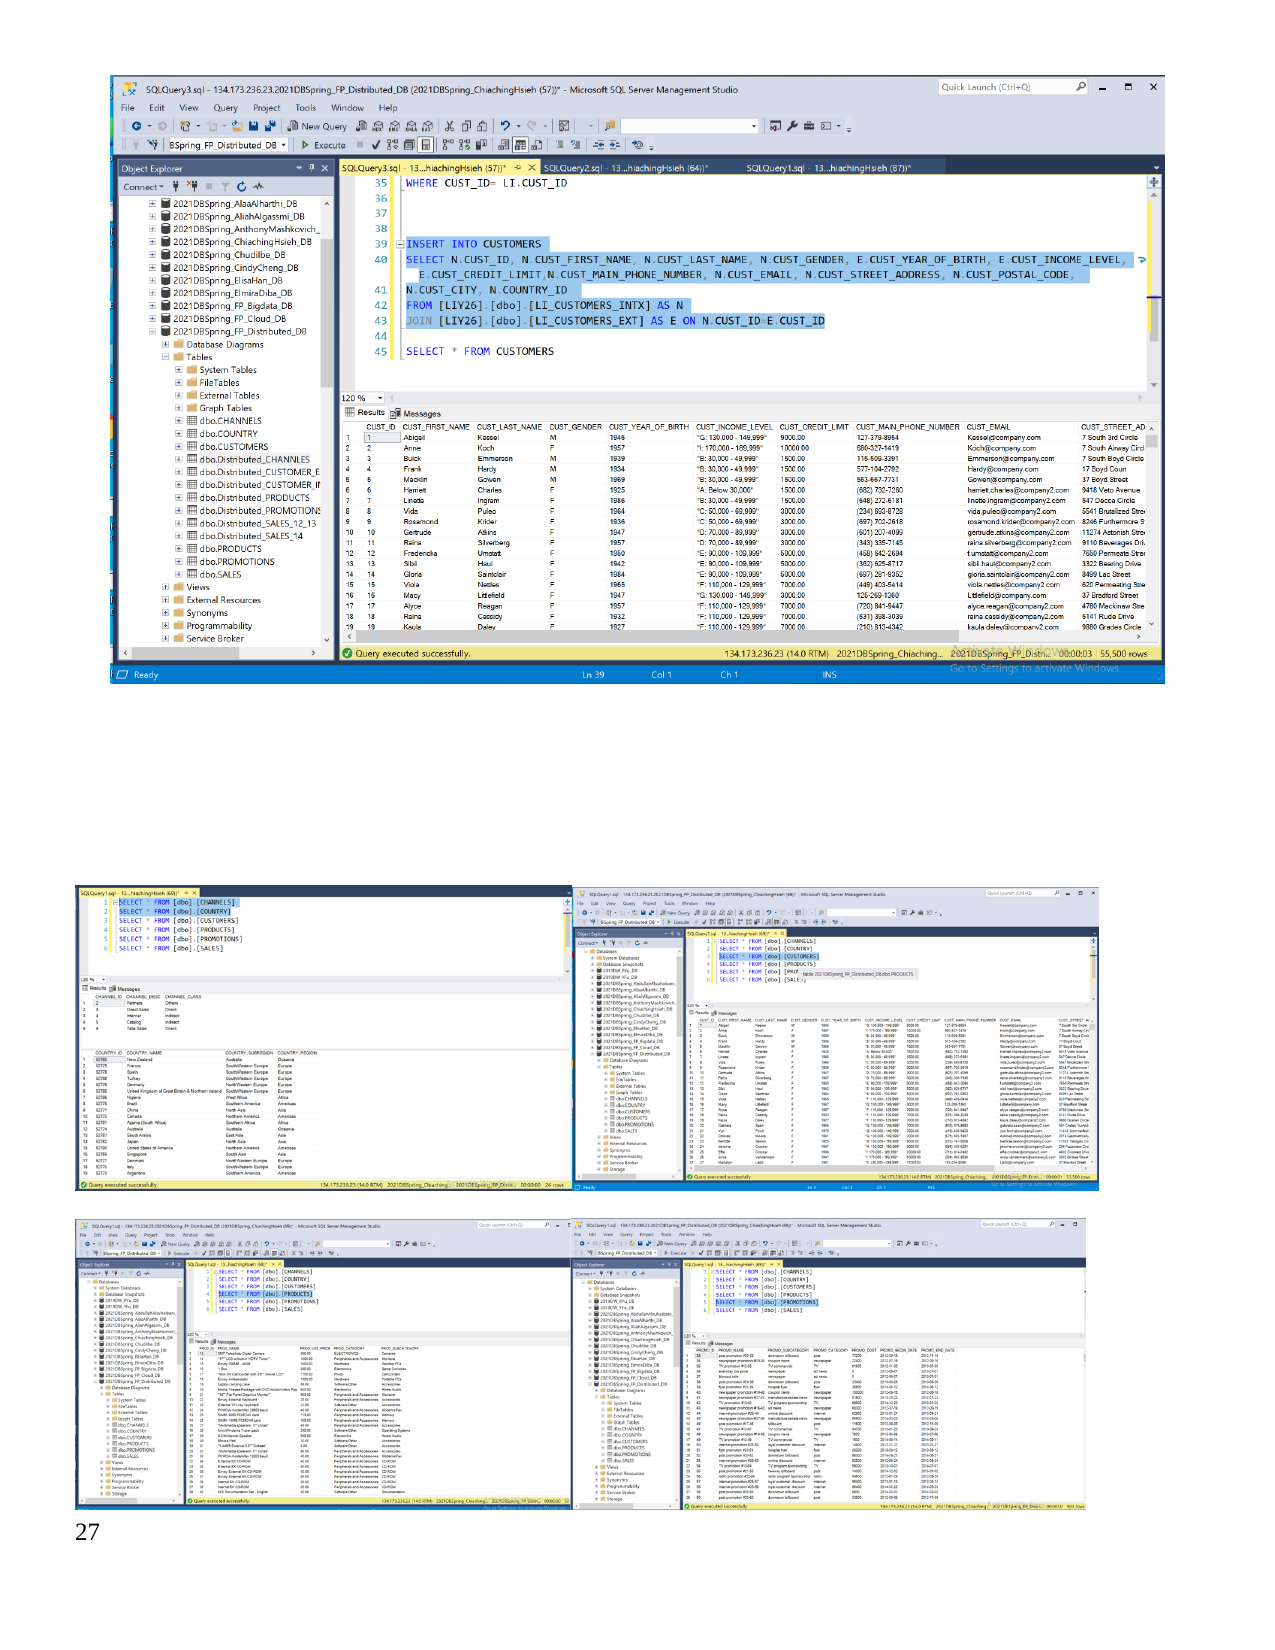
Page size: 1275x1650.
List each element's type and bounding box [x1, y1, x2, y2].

picture [110, 75, 1165, 684]
picture [75, 1218, 1086, 1510]
picture [75, 885, 1099, 1191]
